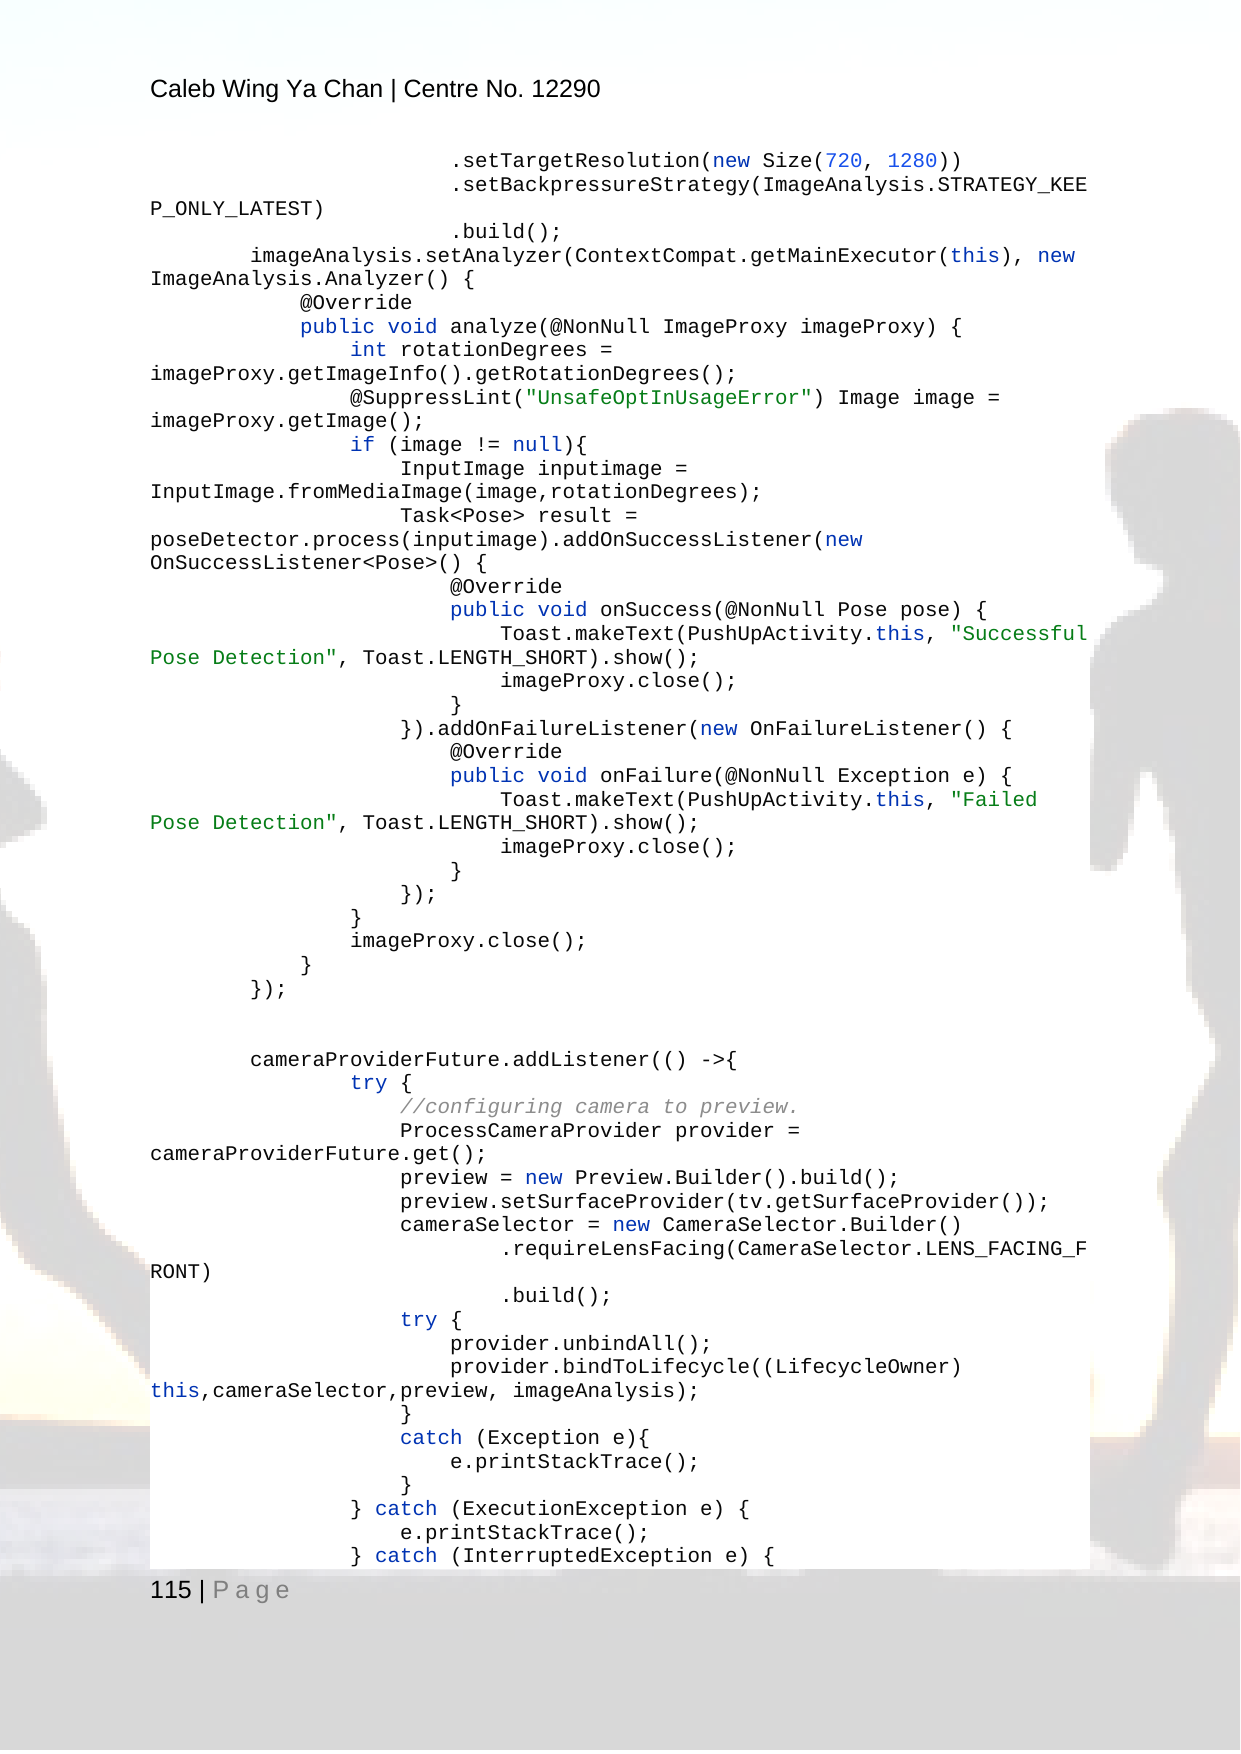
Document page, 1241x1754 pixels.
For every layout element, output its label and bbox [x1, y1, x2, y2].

text [150, 150, 1090, 1569]
